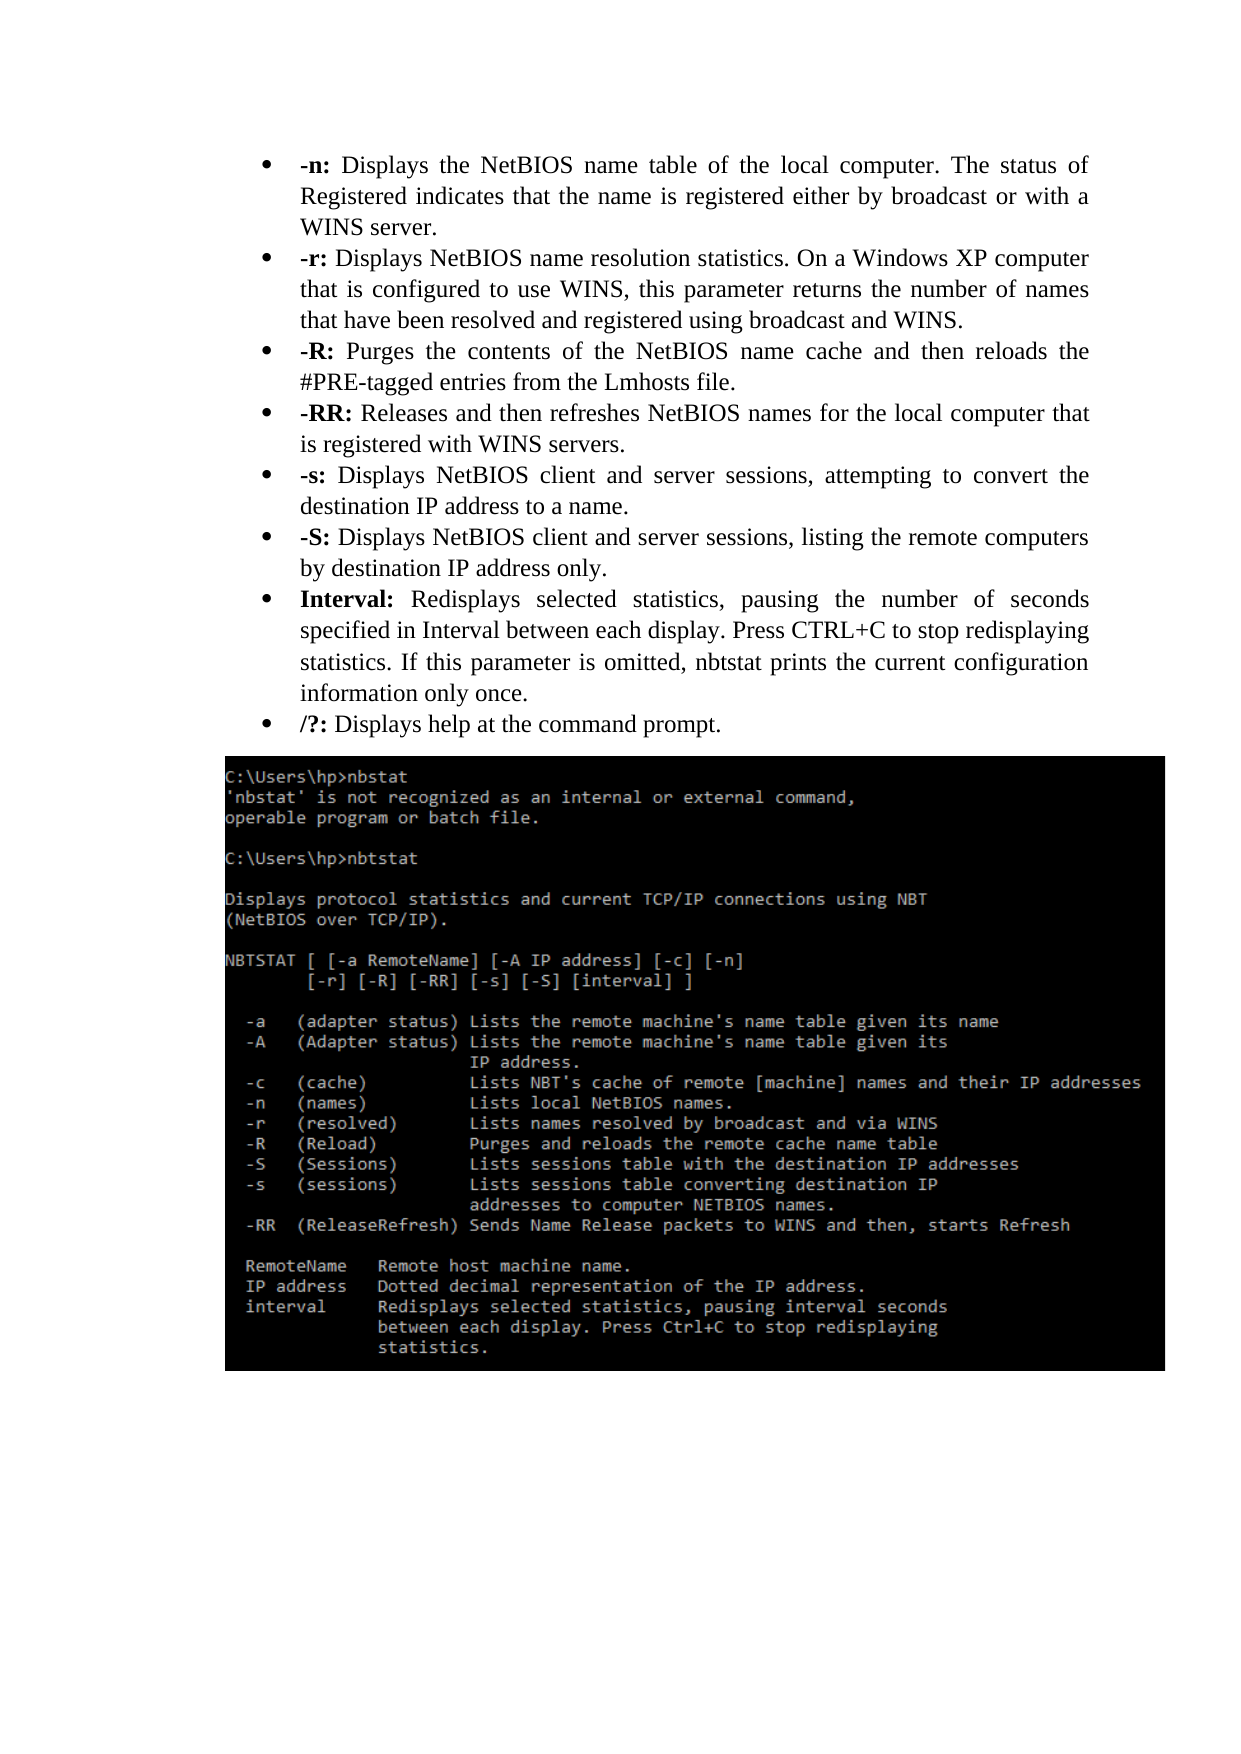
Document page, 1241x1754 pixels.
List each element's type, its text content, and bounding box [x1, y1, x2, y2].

list -n: Displays the NetBIOS name table of the local computer. The status of Registered indicates that the name is registered either by broadcast or with a WINS server. [262, 150, 1090, 241]
list -RR: Releases and then refreshes NetBIOS names for the local computer that is registered with WINS servers. [262, 398, 1090, 458]
list Interval: Redisplays selected statistics, pausing the number of seconds specified in Interval between each display. Press CTRL+C to stop redisplaying statistics. If this parameter is omitted, nbtstat prints the current configuration information only once. [262, 584, 1090, 706]
list -s: Displays NetBIOS client and server sessions, attempting to convert the destination IP address to a name. [262, 460, 1090, 520]
picture [225, 756, 1166, 1371]
list -R: Purges the contents of the NetBIOS name cache and then reloads the #PRE-tagged entries from the Lmhosts file. [262, 336, 1090, 396]
list /?: Displays help at the command prompt. [262, 709, 1090, 737]
list -r: Displays NetBIOS name resolution statistics. On a Windows XP computer that is configured to use WINS, this parameter returns the number of names that have been resolved and registered using broadcast and WINS. [262, 243, 1090, 334]
list -S: Displays NetBIOS client and server sessions, listing the remote computers by destination IP address only. [262, 522, 1090, 582]
